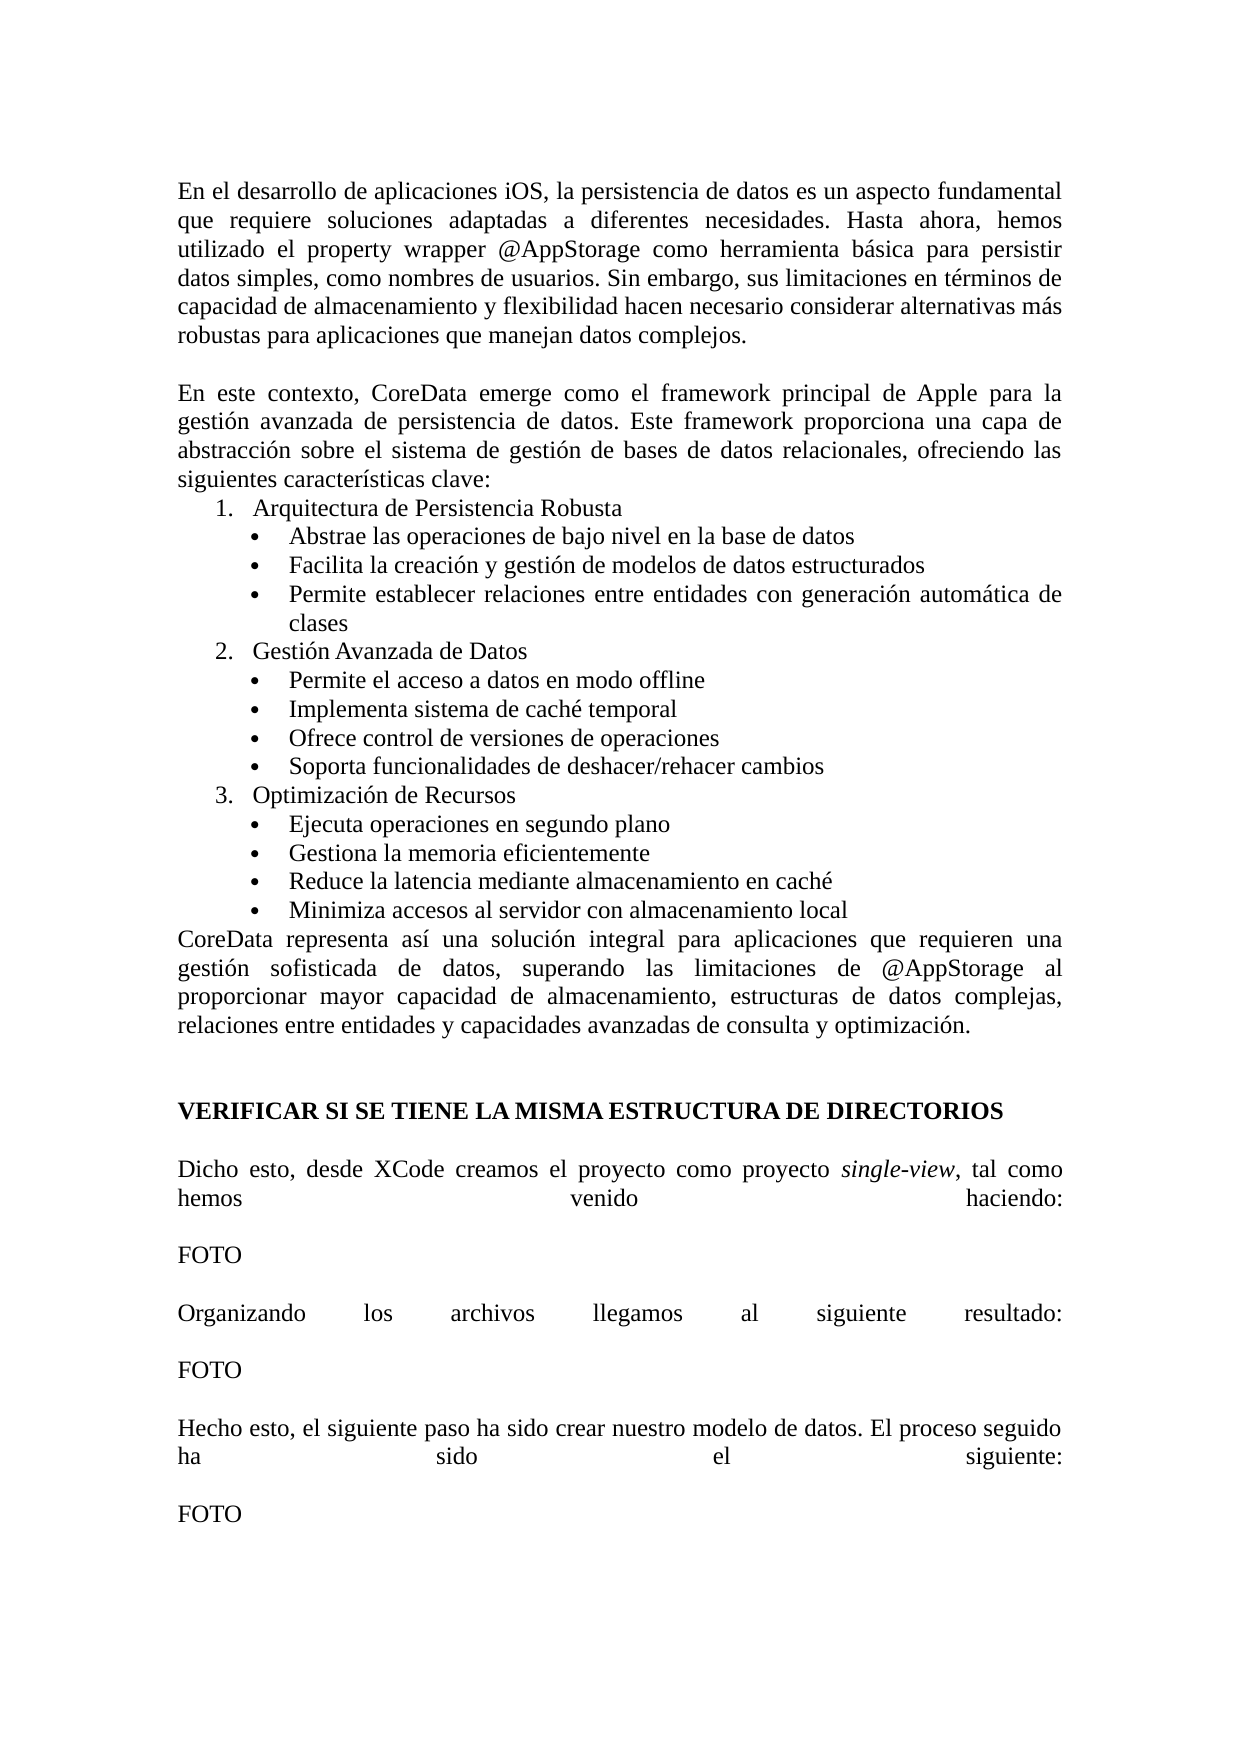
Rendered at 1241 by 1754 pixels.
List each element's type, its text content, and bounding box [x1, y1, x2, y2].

list Permite el acceso a datos en modo offline [251, 665, 1063, 694]
list Minimiza accesos al servidor con almacenamiento local [251, 895, 1063, 924]
text VERIFICAR SI SE TIENE LA MISMA ESTRUCTURA DE DIRECTORIOS [177, 1068, 1063, 1125]
list Reduce la latencia mediante almacenamiento en caché [251, 866, 1063, 895]
list Abstrae las operaciones de bajo nivel en la base de datos [251, 521, 1063, 550]
list Soporta funcionalidades de deshacer/rehacer cambios [251, 751, 1063, 780]
list Ofrece control de versiones de operaciones [251, 723, 1063, 751]
text En este contexto, CoreData emerge como el framework principal de Apple para la gestión avanzada de persistencia de datos. Este framework proporciona una capa de abstracción sobre el sistema de gestión de bases de datos relacionales, ofreciendo las siguientes características clave: [177, 378, 1063, 493]
list Arquitectura de Persistencia Robusta [215, 493, 1063, 521]
text CoreData representa así una solución integral para aplicaciones que requieren una gestión sofisticada de datos, superando las limitaciones de @AppStorage al proporcionar mayor capacidad de almacenamiento, estructuras de datos complejas, relaciones entre entidades y capacidades avanzadas de consulta y optimización. [177, 924, 1063, 1039]
list Gestión Avanzada de Datos [215, 636, 1063, 665]
text Hecho esto, el siguiente paso ha sido crear nuestro modelo de datos. El proceso seguido ha sido el siguiente: FOTO [177, 1413, 1063, 1528]
list Implementa sistema de caché temporal [251, 694, 1063, 723]
list Facilita la creación y gestión de modelos de datos estructurados [251, 550, 1063, 579]
text Dicho esto, desde XCode creamos el proyecto como proyecto single-view, tal como hemos venido haciendo: FOTO [177, 1154, 1063, 1269]
list Optimización de Recursos [215, 780, 1063, 809]
text Organizando los archivos llegamos al siguiente resultado: FOTO [177, 1298, 1063, 1384]
list Permite establecer relaciones entre entidades con generación automática de clases [251, 579, 1063, 636]
list Gestiona la memoria eficientemente [251, 838, 1063, 866]
list Ejecuta operaciones en segundo plano [251, 809, 1063, 838]
text En el desarrollo de aplicaciones iOS, la persistencia de datos es un aspecto fundamental que requiere soluciones adaptadas a diferentes necesidades. Hasta ahora, hemos utilizado el property wrapper @AppStorage como herramienta básica para persistir datos simples, como nombres de usuarios. Sin embargo, sus limitaciones en términos de capacidad de almacenamiento y flexibilidad hacen necesario considerar alternativas más robustas para aplicaciones que manejan datos complejos. [177, 176, 1063, 349]
